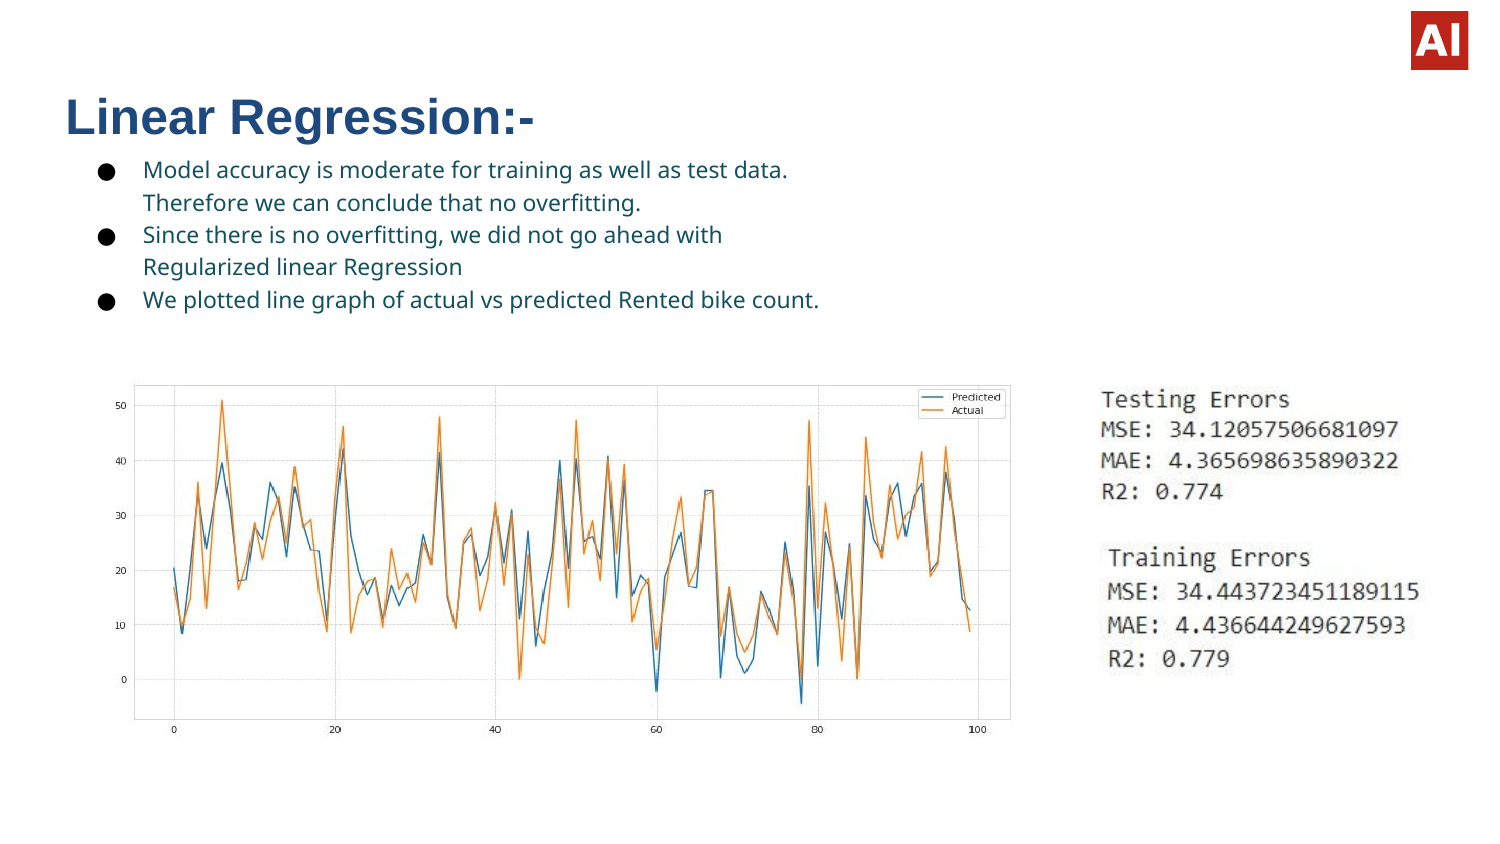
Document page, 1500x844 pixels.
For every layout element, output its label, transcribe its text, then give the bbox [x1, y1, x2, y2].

list Since there is no overfitting, we did not go ahead with Regularized linear Regression [96, 219, 813, 282]
list Model accuracy is moderate for training as well as test data. Therefore we can conclude that no overfitting. [96, 154, 856, 218]
picture [1411, 11, 1469, 70]
list We plotted line graph of actual vs predicted Rented bike count. [96, 284, 1496, 315]
subtitle Linear Regression:- [65, 87, 1496, 145]
picture [115, 379, 1018, 737]
picture [1099, 542, 1426, 684]
picture [1098, 386, 1413, 505]
